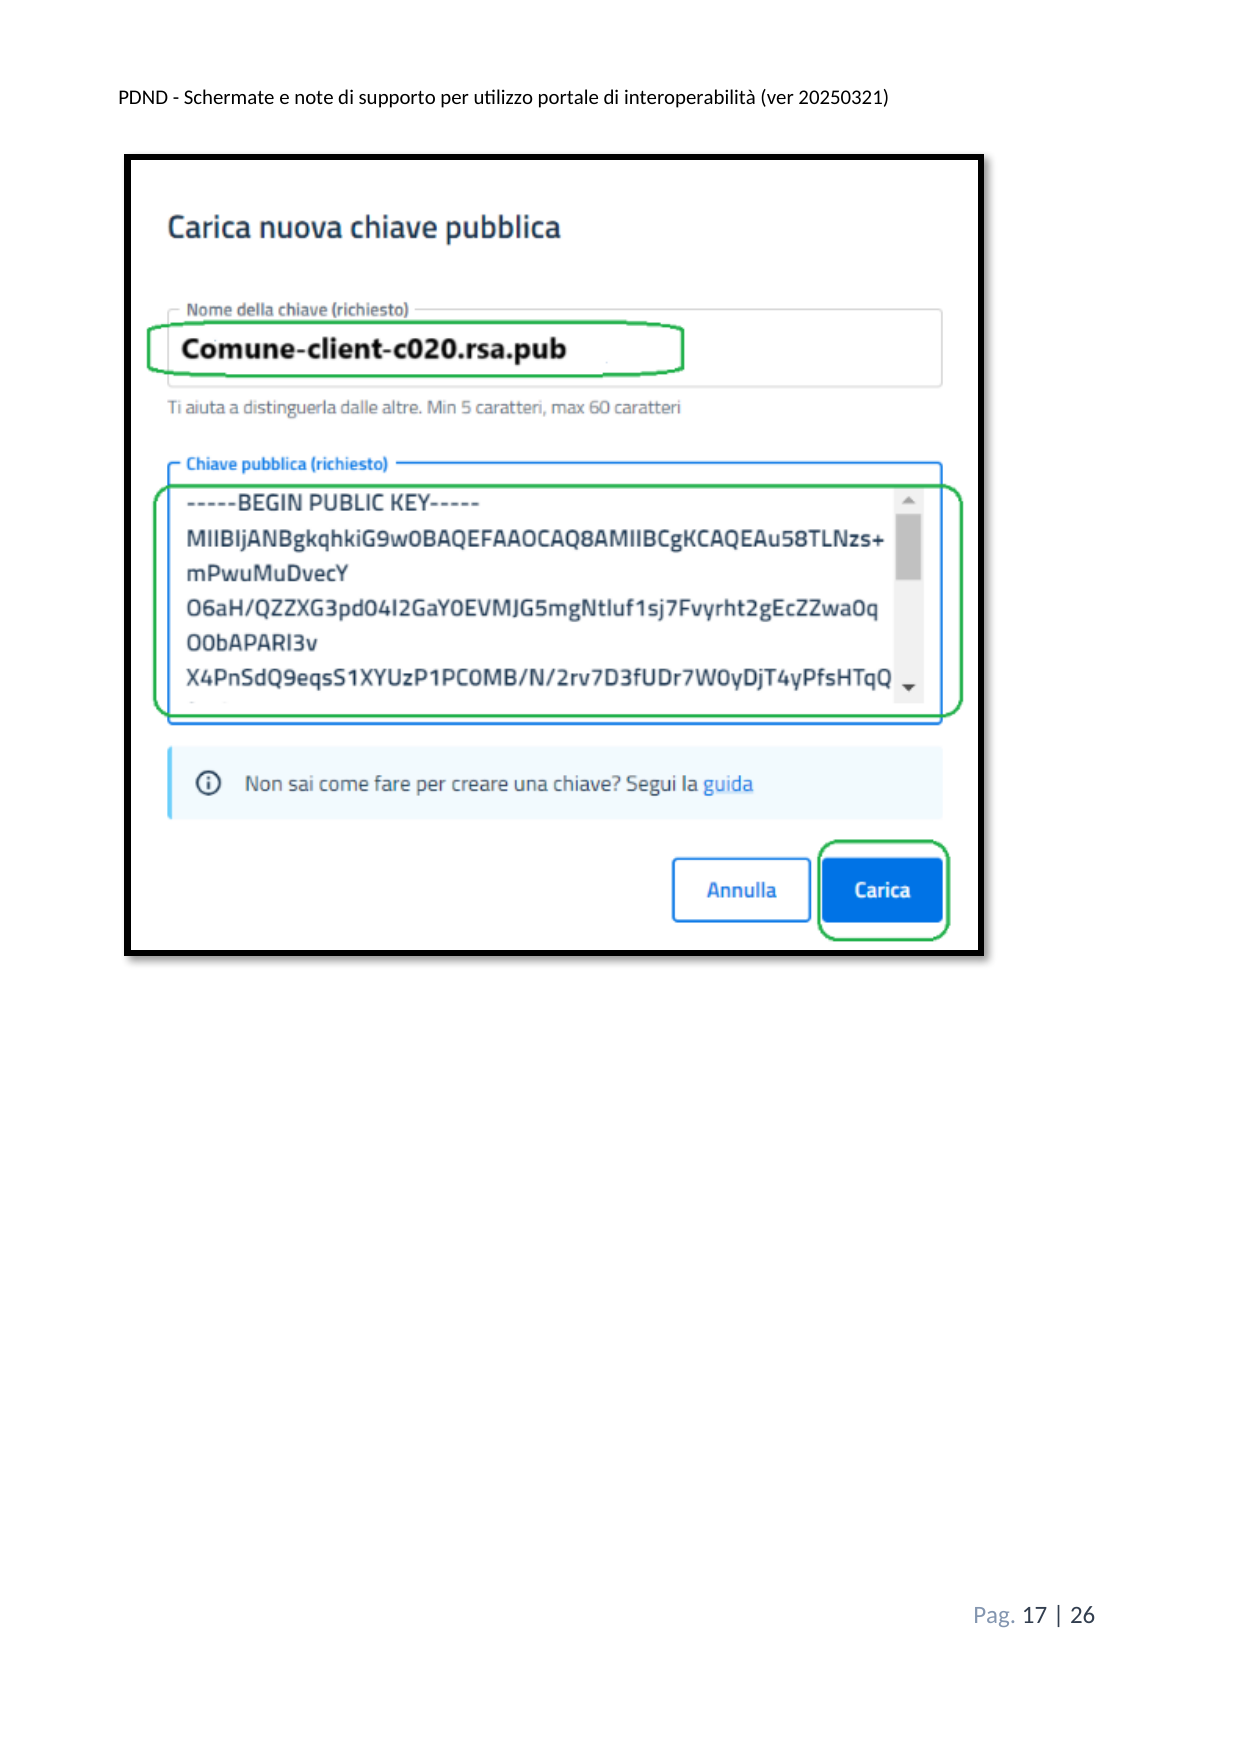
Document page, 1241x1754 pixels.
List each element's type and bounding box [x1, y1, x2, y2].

picture [131, 160, 978, 950]
